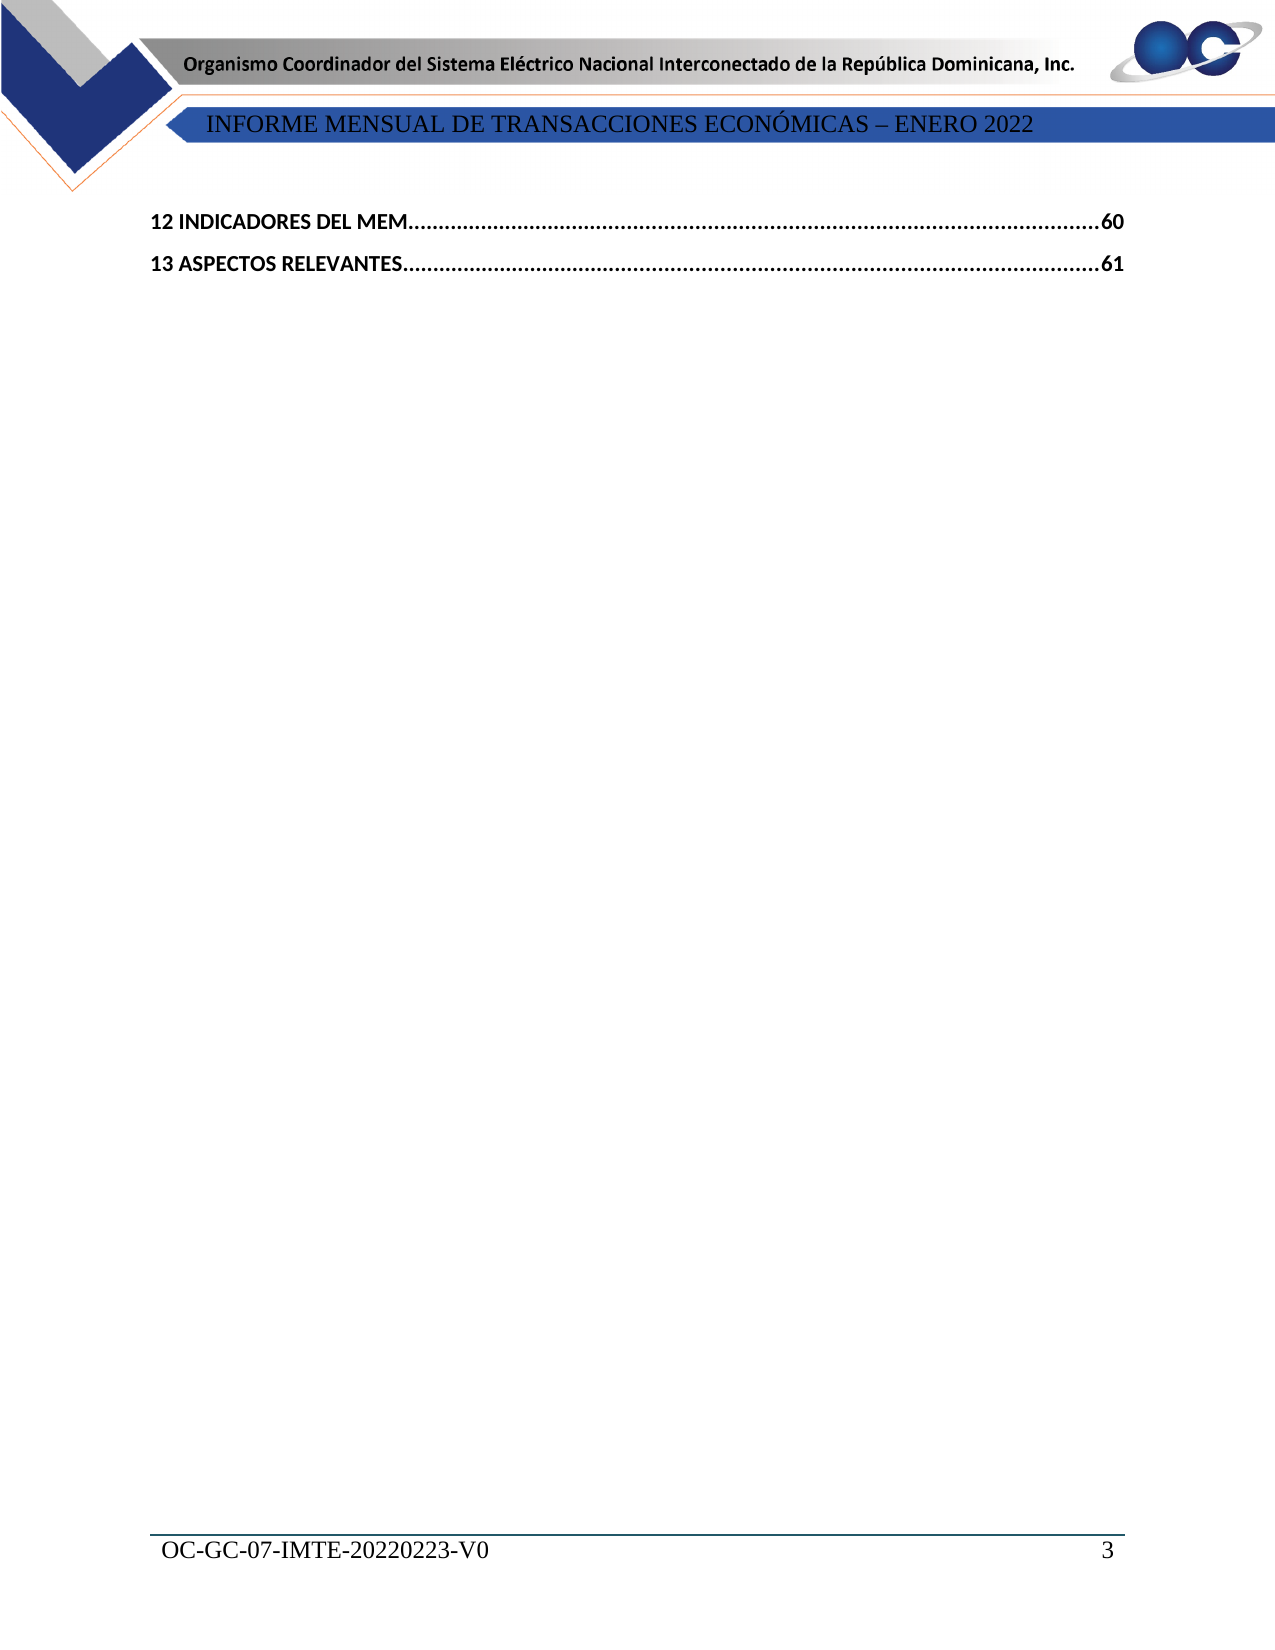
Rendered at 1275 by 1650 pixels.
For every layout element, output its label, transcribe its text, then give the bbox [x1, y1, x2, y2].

text 13 ASPECTOS RELEVANTES 61 [150, 249, 1125, 277]
picture [1, 0, 1275, 195]
text 12 INDICADORES DEL MEM 60 [150, 207, 1125, 235]
